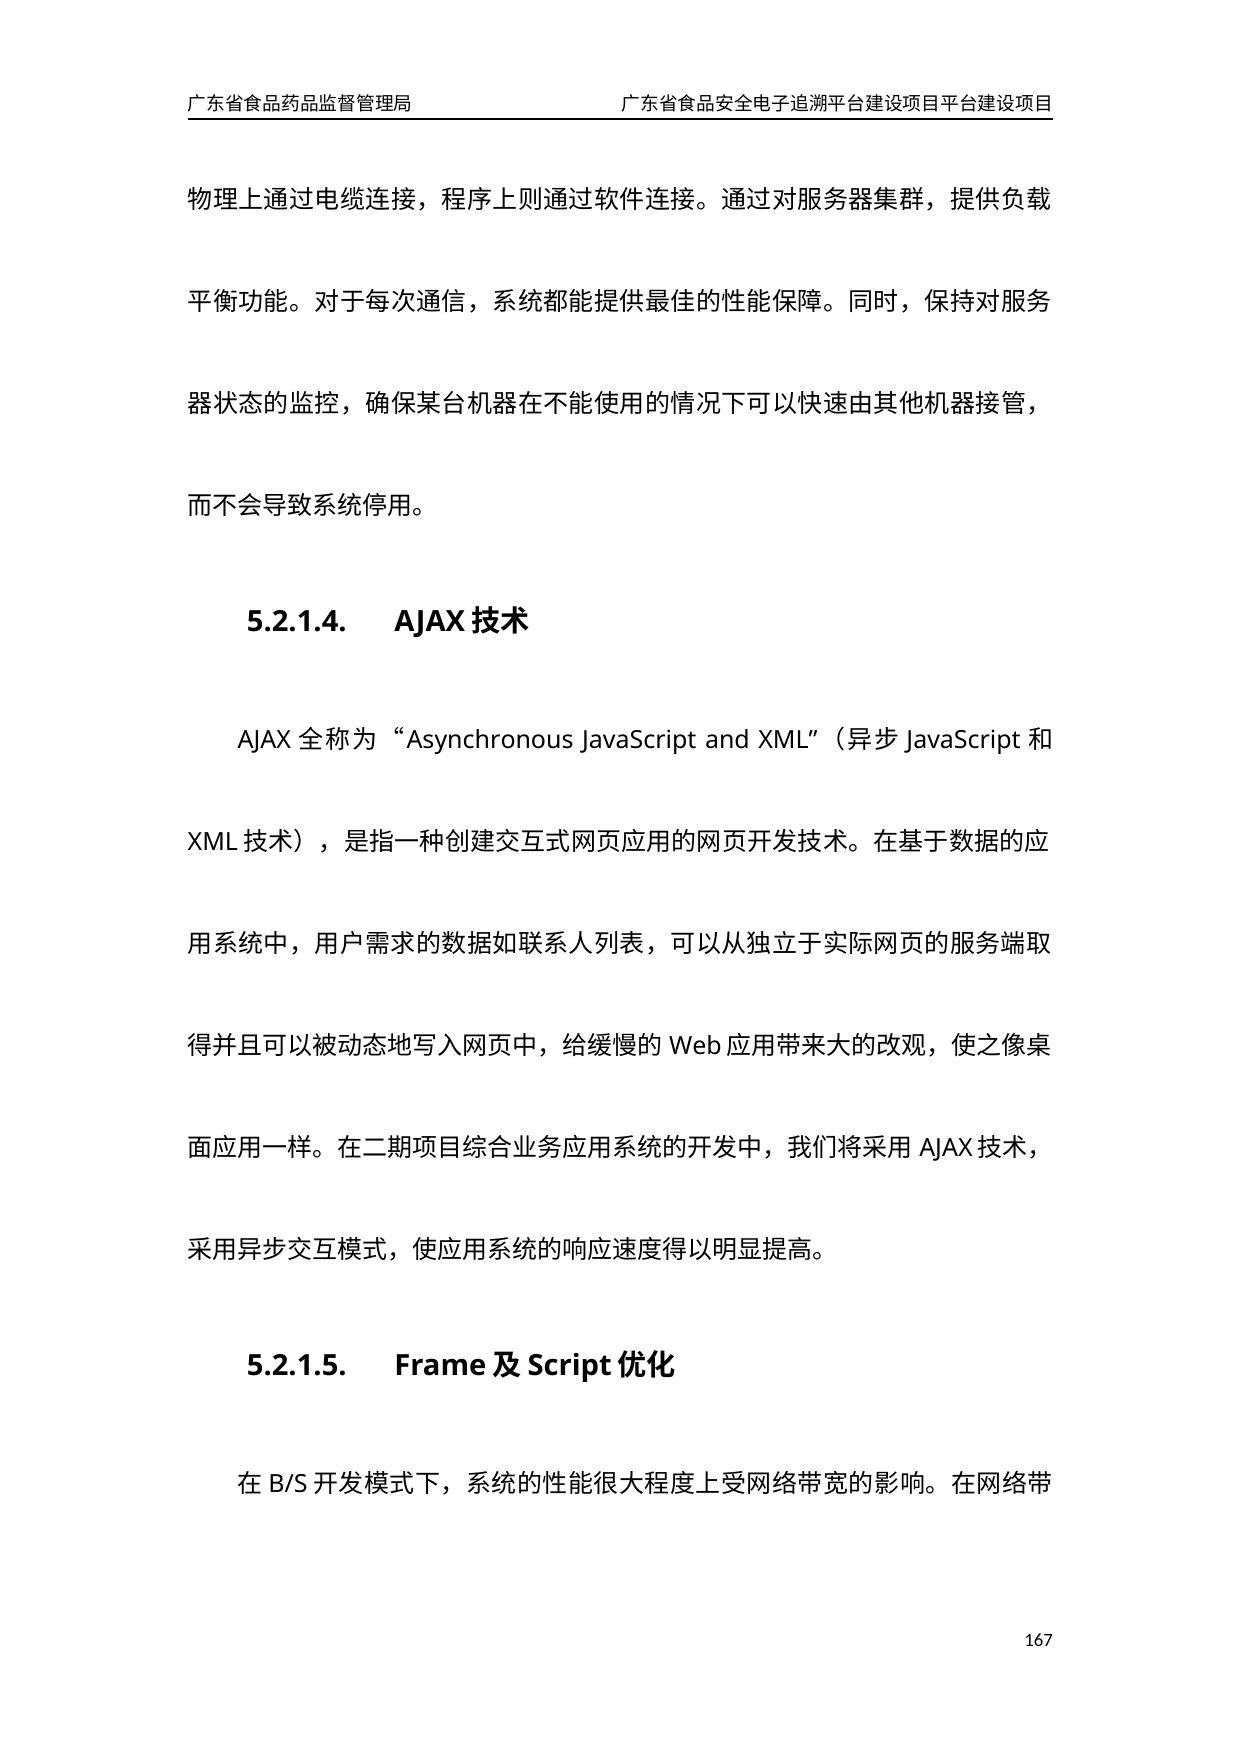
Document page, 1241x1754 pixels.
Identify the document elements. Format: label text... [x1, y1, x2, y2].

subtitle AJAX技术 [247, 585, 1053, 653]
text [187, 1448, 1053, 1516]
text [187, 164, 1053, 537]
text AJAX全称为“Asynchronous JavaScript and XML”（异步JavaScript和XML技术），是指一种创建交互式网页应用的网页开发技术。在基于数据的应用系统中，用户需求的数据如联系人列表，可以从独立于实际网页的服务端取得并且可以被动态地写入网页中，给缓慢的Web应用带来大的改观，使之像桌面应用一样。在二期项目综合业务应用系统的开发中，我们将采用AJAX技术，采用异步交互模式，使应用系统的响应速度得以明显提高。 [187, 704, 1053, 1281]
subtitle Frame及Script优化 [247, 1328, 1053, 1396]
